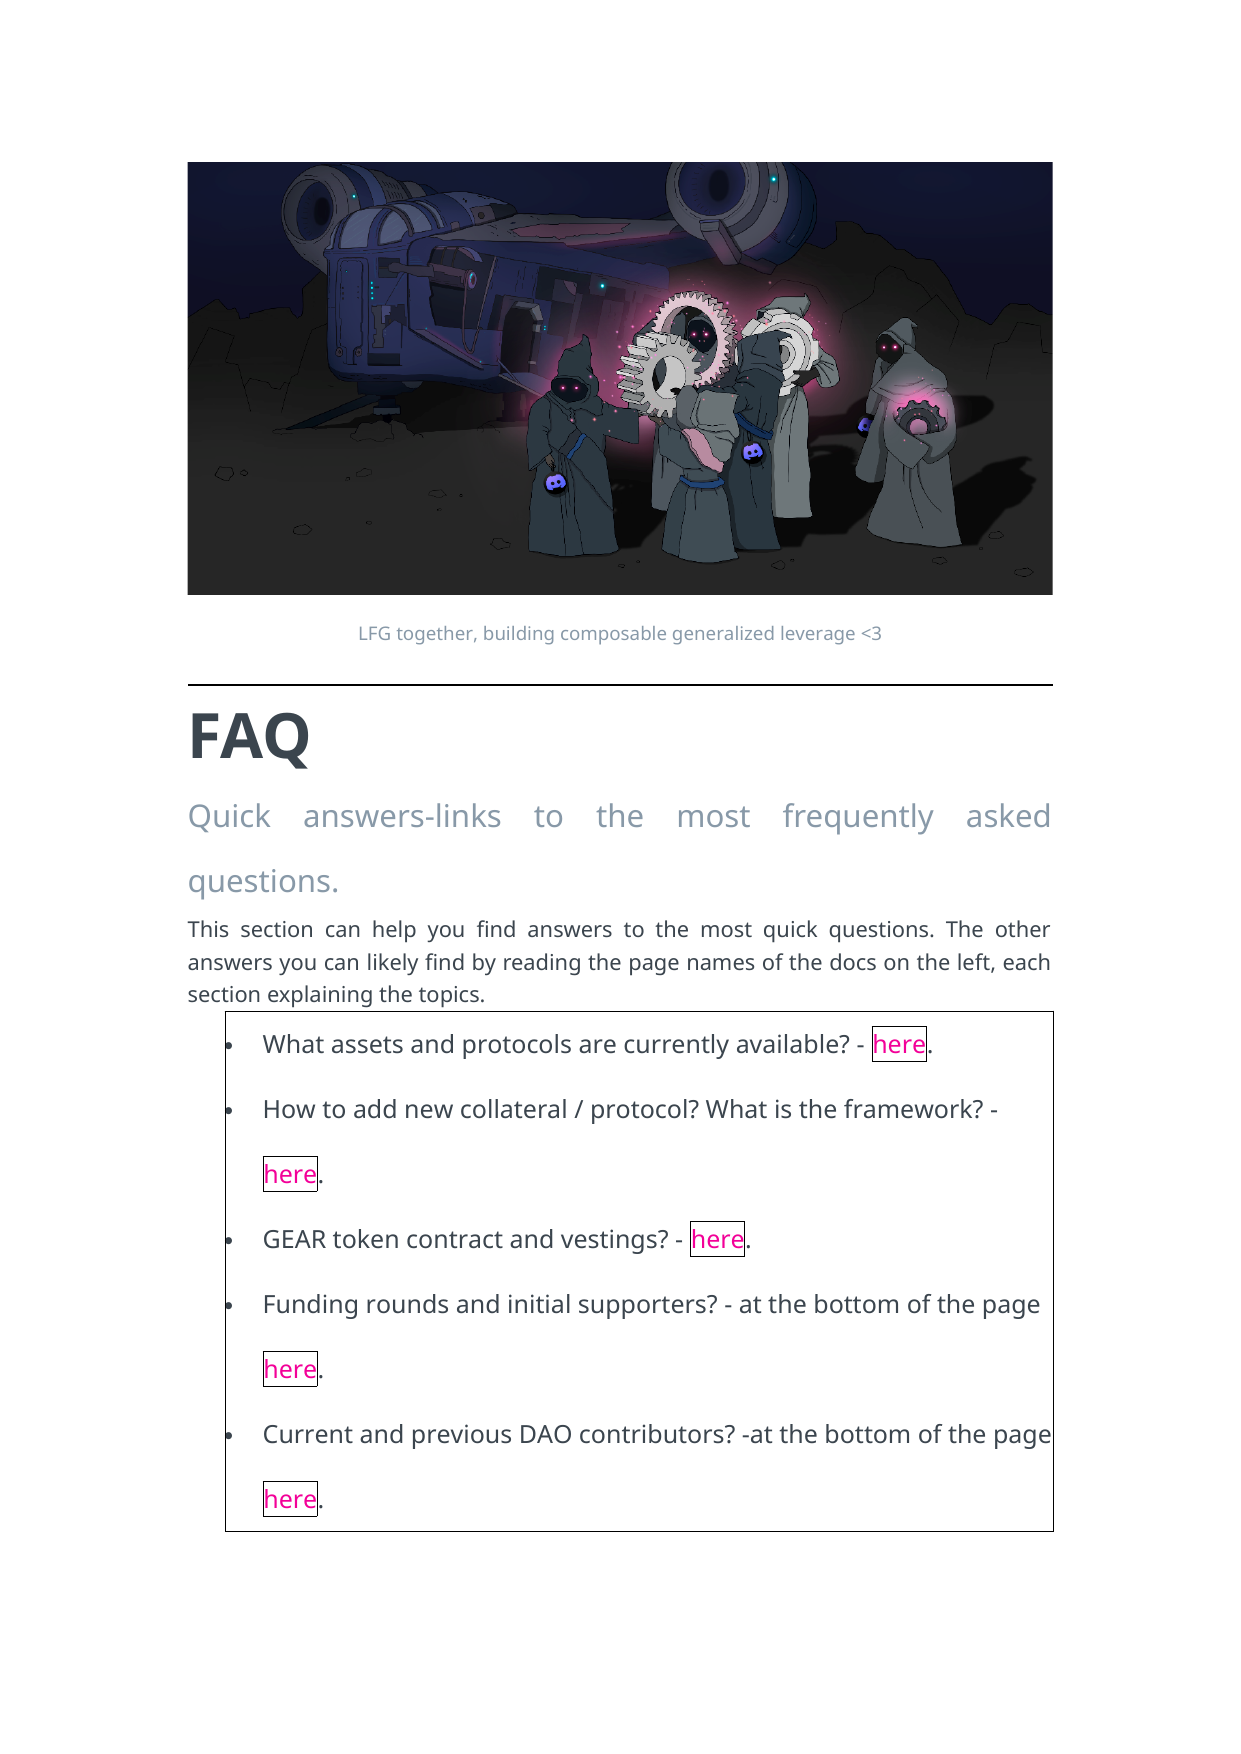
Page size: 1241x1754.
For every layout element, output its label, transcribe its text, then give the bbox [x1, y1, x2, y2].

list Current and previous DAO contributors? -at the bottom of the page here. [226, 1401, 1053, 1531]
subtitle FAQ [187, 686, 1053, 783]
list Funding rounds and initial supporters? - at the bottom of the page here. [226, 1271, 1053, 1401]
list What assets and protocols are currently available? - here. [226, 1012, 1053, 1076]
picture [187, 162, 1053, 595]
list GEAR token contract and vestings? - here. [226, 1206, 1053, 1271]
text LFG together, building composable generalized leverage <3 [187, 617, 1053, 649]
text Quick answers-links to the most frequently asked questions. [187, 783, 1053, 913]
text This section can help you find answers to the most quick questions. The other answers you can likely find by reading the page names of the docs on the left, each section explaining the topics. [187, 913, 1053, 1011]
list How to add new collateral / protocol? What is the framework? - here. [226, 1076, 1053, 1206]
